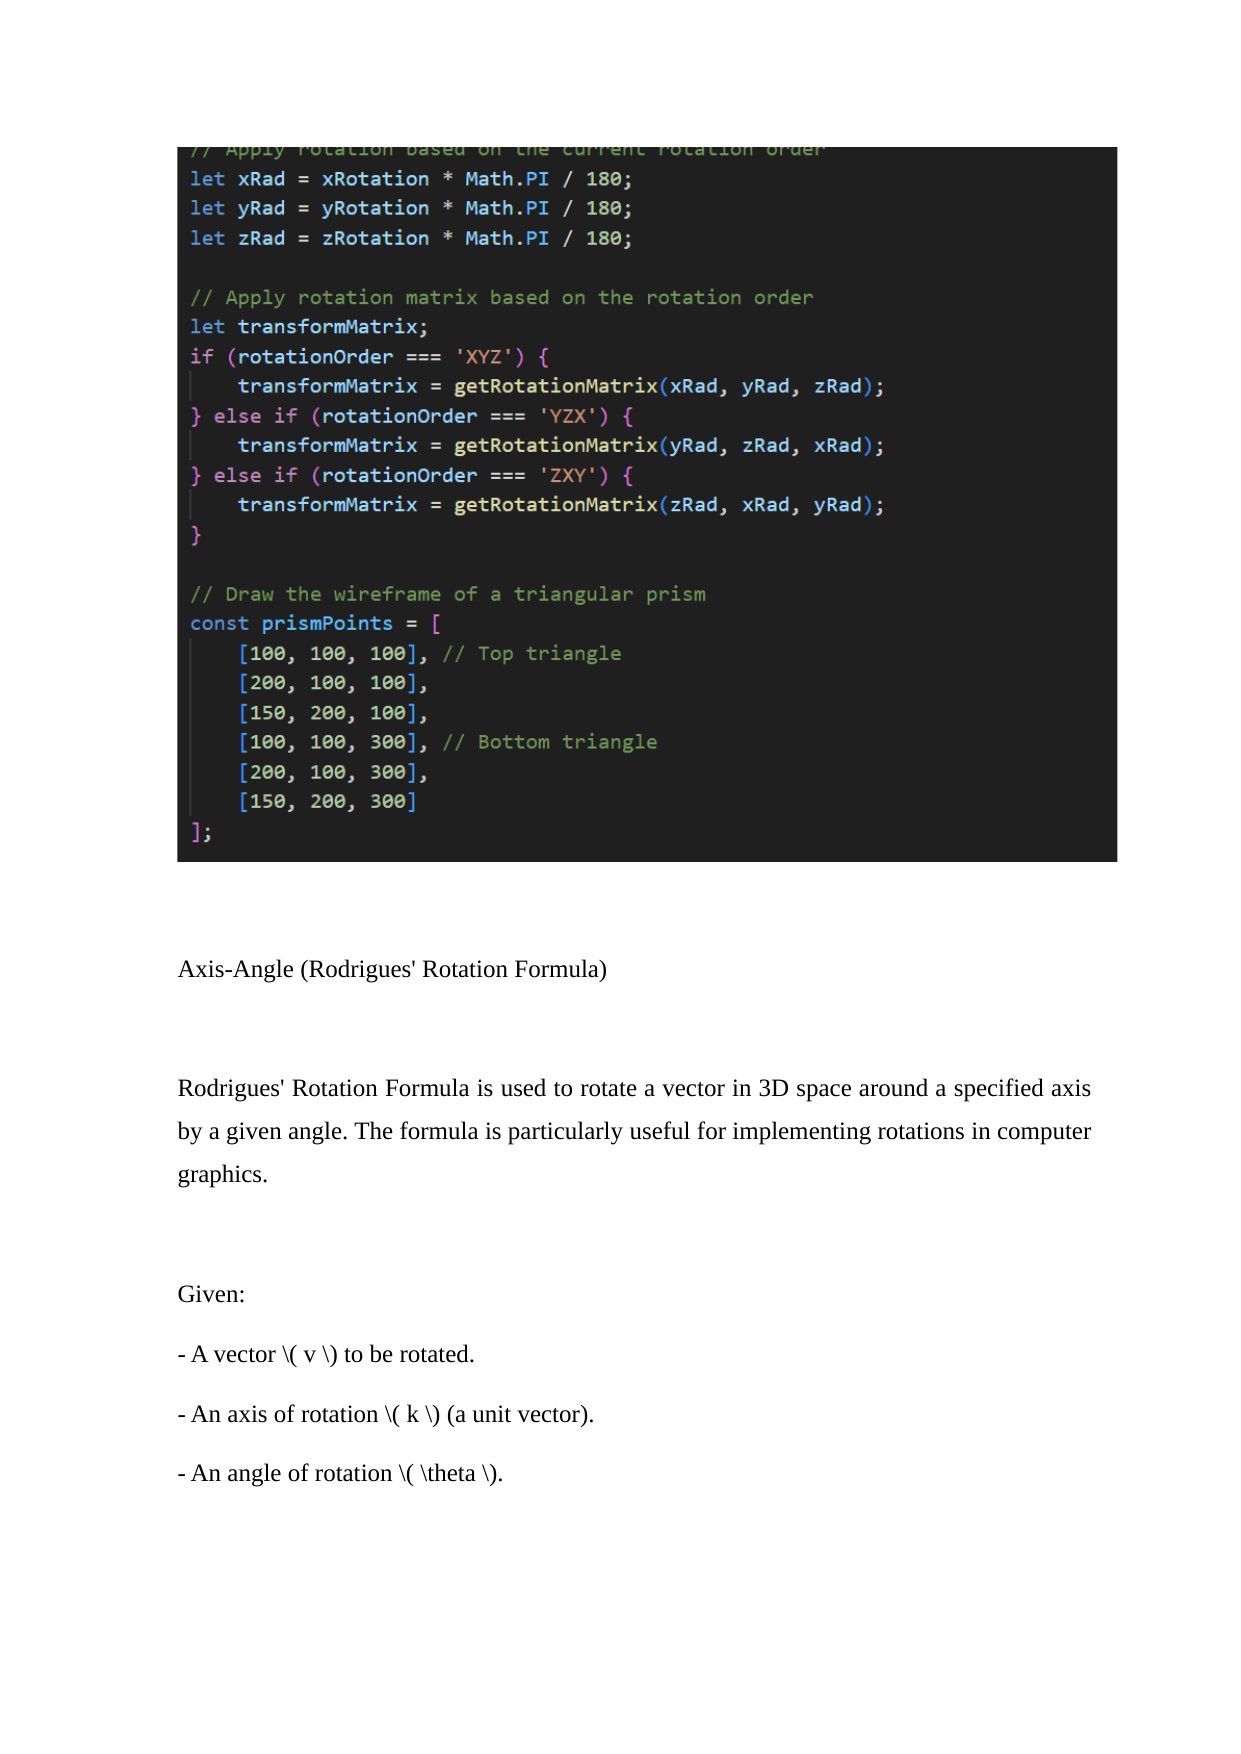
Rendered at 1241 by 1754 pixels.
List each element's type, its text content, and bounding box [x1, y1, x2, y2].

text - An axis of rotation \( k \) (a unit vector). [177, 1399, 1092, 1427]
text - An angle of rotation \( \theta \). [177, 1458, 1092, 1487]
text Given: [177, 1279, 1092, 1308]
text Rodrigues' Rotation Formula is used to rotate a vector in 3D space around a specified axis by a given angle. The formula is particularly useful for implementing rotations in computer graphics. [177, 1073, 1092, 1188]
text Axis-Angle (Rodrigues' Rotation Formula) [177, 954, 1092, 982]
text - A vector \( v \) to be rotated. [177, 1339, 1092, 1368]
picture [177, 147, 1118, 862]
